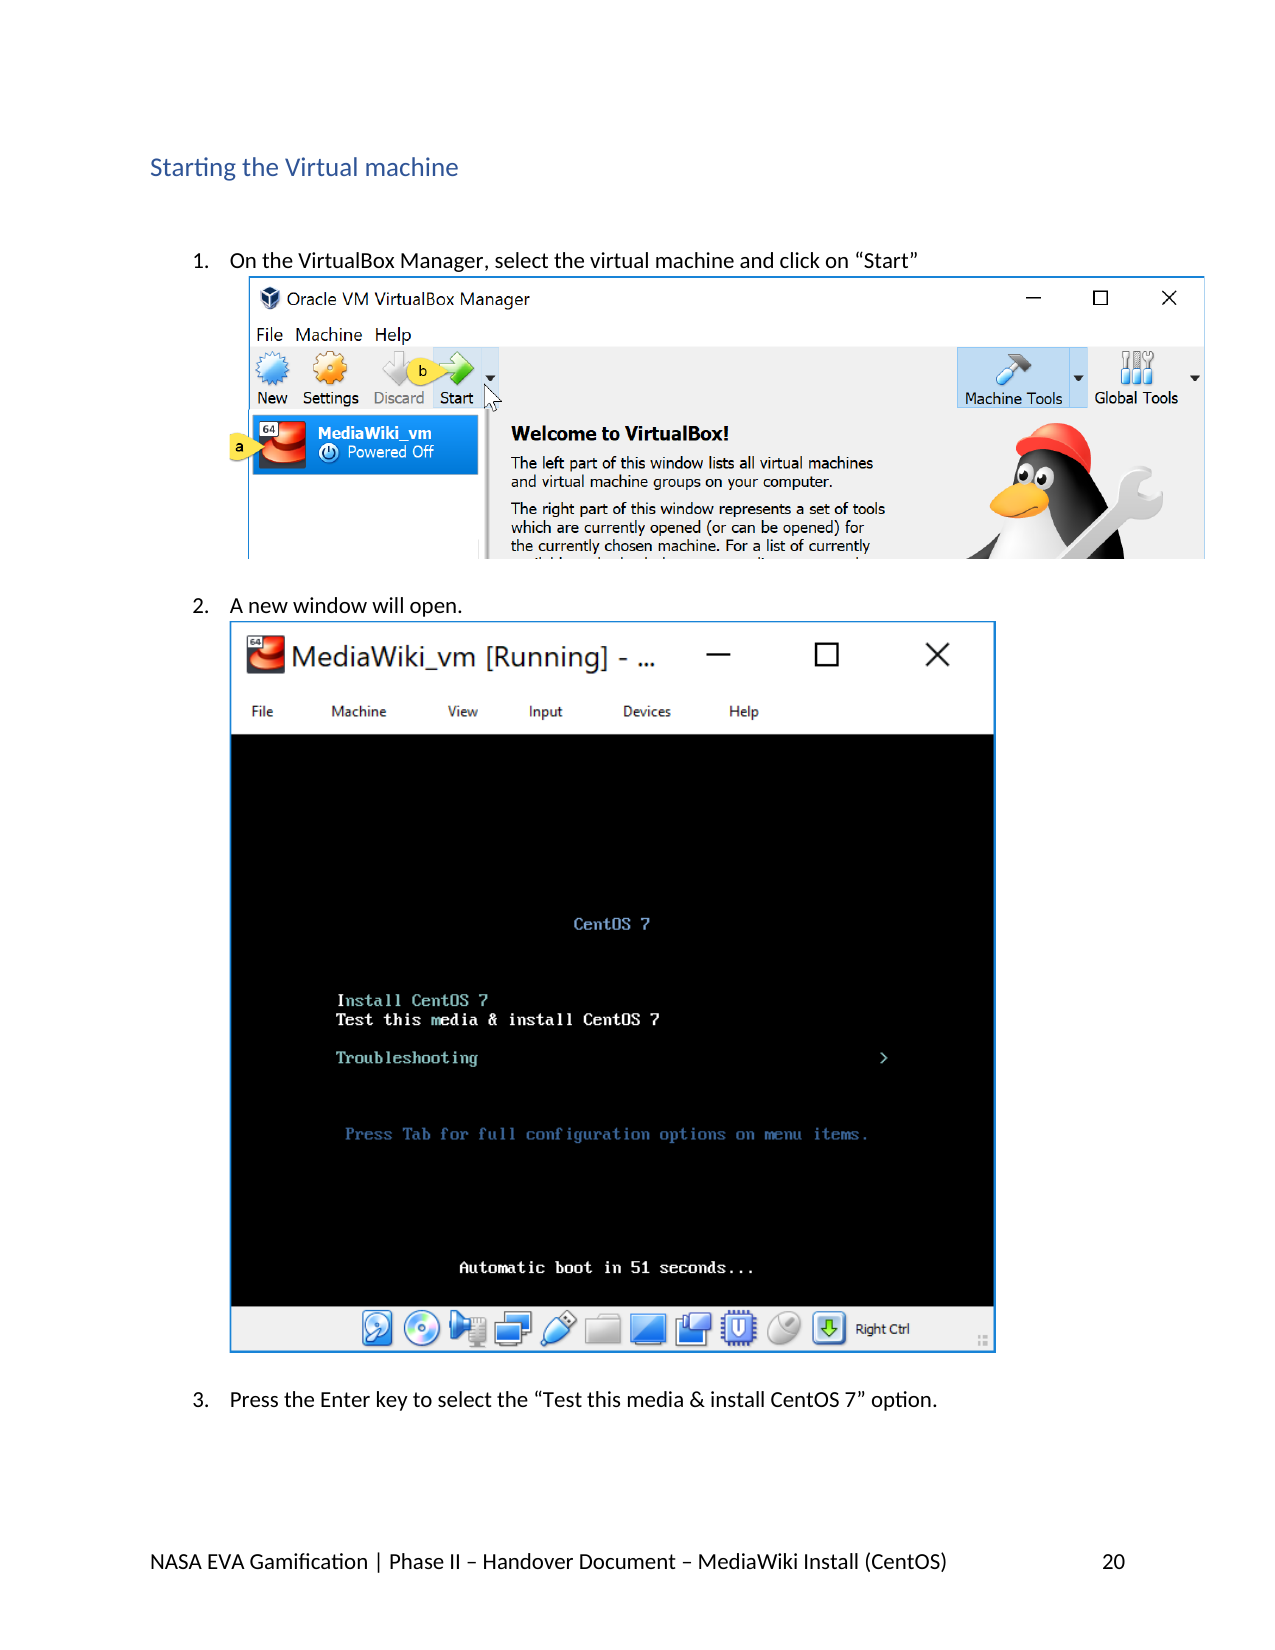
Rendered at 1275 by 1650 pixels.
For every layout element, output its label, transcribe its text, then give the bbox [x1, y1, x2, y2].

picture [229, 621, 996, 1353]
picture [229, 276, 1205, 559]
list Press the Enter key to select the “Test this media & install CentOS 7” option. [192, 1385, 1125, 1413]
subtitle Starting the Virtual machine [150, 150, 1125, 183]
